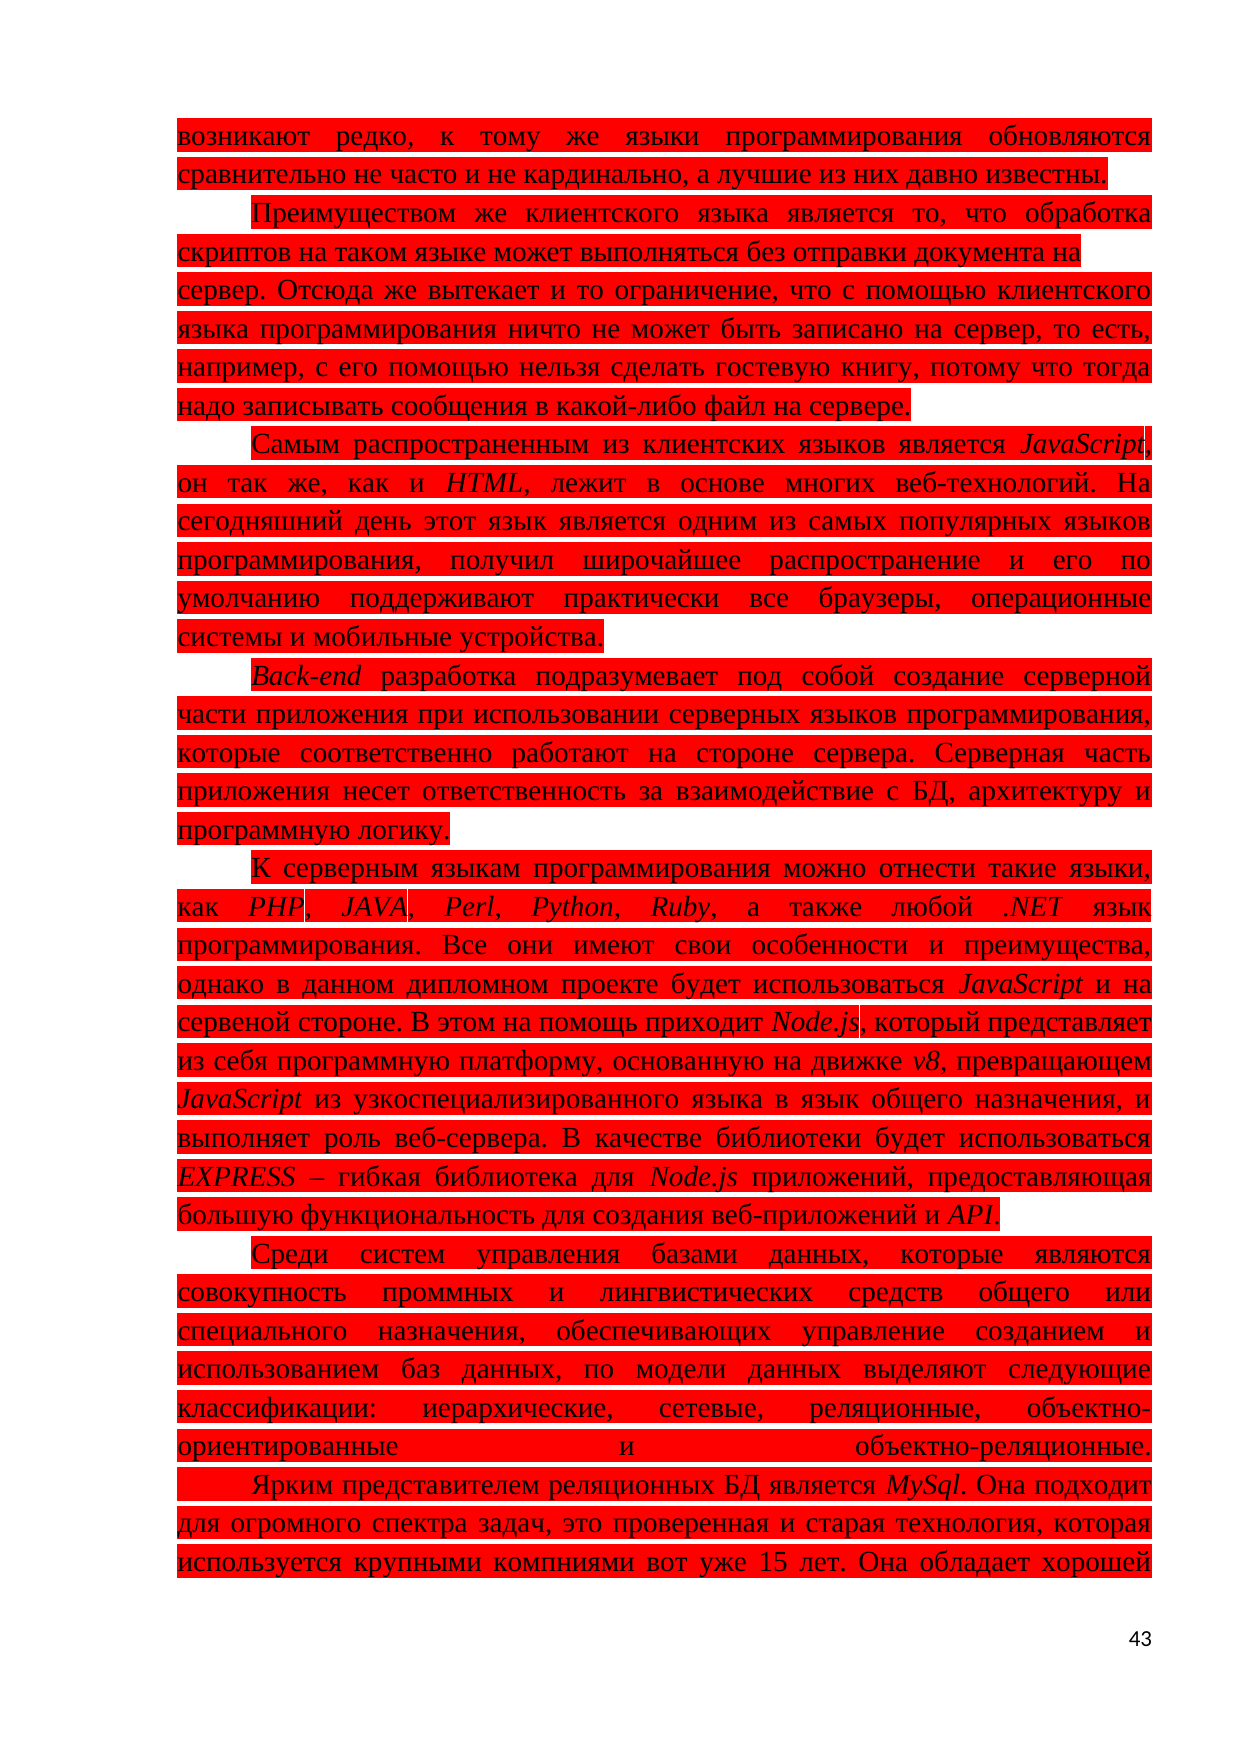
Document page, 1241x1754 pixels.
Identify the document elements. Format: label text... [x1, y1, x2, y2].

text К серверным языкам программирования можно отнести такие языки, как PHP, JAVA, Perl, Python, Ruby, а также любой .NET язык программирования. Все они имеют свои особенности и преимущества, однако в данном дипломном проекте будет использоваться JavaScript и на сервеной стороне. В этом на помощь приходит Node.js, который представляет из себя программную платформу, основанную на движке v8, превращающем JavaScript из узкоспециализированного языка в язык общего назначения, и выполняет роль веб-сервера. В качестве библиотеки будет использоваться EXPRESS – гибкая библиотека для Node.js приложений, предоставляющая большую функциональность для создания веб-приложений и API. [177, 999, 1152, 1043]
text Самым распространенным из клиентских языков является JavaScript, он так же, как и HTML, лежит в основе многих веб-технологий. На сегодняшний день этот язык является одним из самых популярных языков программирования, получил широчайшее распространение и его по умолчанию поддерживают практически все браузеры, операционные системы и мобильные устройства. [177, 426, 1152, 465]
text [177, 1236, 1152, 1274]
text сервер. Отсюда же вытекает и то ограничение, что с помощью клиентского языка программирования ничто не может быть записано на сервер, то есть, например, с его помощью нельзя сделать гостевую книгу, потому что тогда надо записывать сообщения в какой-либо файл на сервере. [177, 383, 1152, 421]
text Преимуществом же клиентского языка является то, что обработка скриптов на таком языке может выполняться без отправки документа на [177, 195, 1152, 267]
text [177, 152, 1152, 190]
text Back-end разработка подразумевает под собой создание серверной части приложения при использовании серверных языков программирования, которые соответственно работают на стороне сервера. Серверная часть приложения несет ответственность за взаимодействие с БД, архитектуру и программную логику. [177, 658, 1152, 696]
text Back-end разработка подразумевает под собой создание серверной части приложения при использовании серверных языков программирования, которые соответственно работают на стороне сервера. Серверная часть приложения несет ответственность за взаимодействие с БД, архитектуру и программную логику. [177, 807, 1152, 845]
text К серверным языкам программирования можно отнести такие языки, как PHP, JAVA, Perl, Python, Ruby, а также любой .NET язык программирования. Все они имеют свои особенности и преимущества, однако в данном дипломном проекте будет использоваться JavaScript и на сервеной стороне. В этом на помощь приходит Node.js, который представляет из себя программную платформу, основанную на движке v8, превращающем JavaScript из узкоспециализированного языка в язык общего назначения, и выполняет роль веб-сервера. В качестве библиотеки будет использоваться EXPRESS – гибкая библиотека для Node.js приложений, предоставляющая большую функциональность для создания веб-приложений и API. [177, 850, 1152, 928]
text Самым распространенным из клиентских языков является JavaScript, он так же, как и HTML, лежит в основе многих веб-технологий. На сегодняшний день этот язык является одним из самых популярных языков программирования, получил широчайшее распространение и его по умолчанию поддерживают практически все браузеры, операционные системы и мобильные устройства. [177, 614, 1152, 653]
